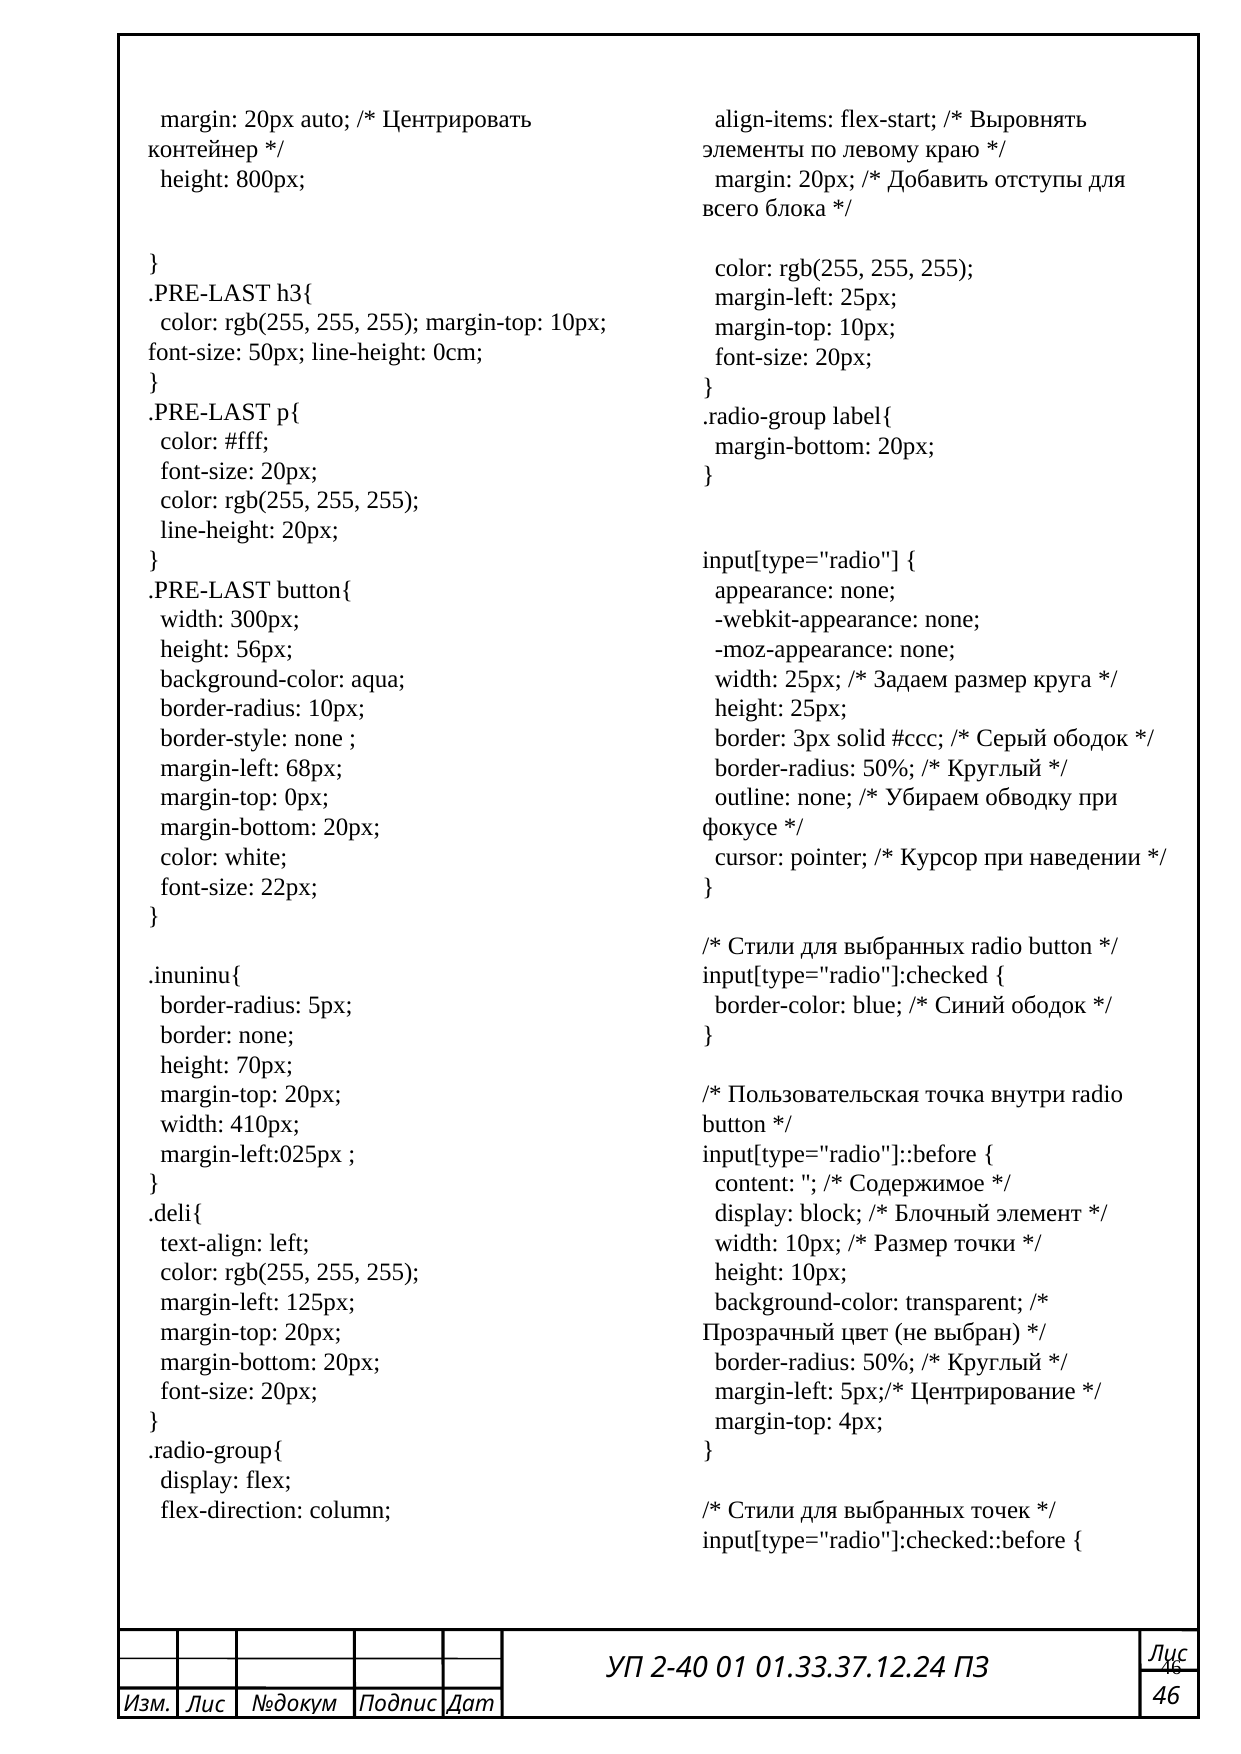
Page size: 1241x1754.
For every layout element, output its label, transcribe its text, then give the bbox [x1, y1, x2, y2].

text margin-bottom: 20px; [148, 1346, 627, 1375]
text margin-bottom: 20px; [702, 430, 1181, 460]
text height: 56px; [148, 633, 627, 663]
text background-color: aqua; [148, 663, 627, 692]
text input[type="radio"]:checked::before { [702, 1524, 1181, 1553]
text width: 410px; [148, 1108, 627, 1138]
text color: rgb(255, 255, 255); margin-top: 10px; font-size: 50px; line-height: 0cm; [148, 307, 627, 366]
text border-radius: 50%; /* Круглый */ [702, 752, 1181, 782]
text margin: 20px; /* Добавить отступы для всего блока */ [702, 163, 1181, 222]
text margin-top: 0px; [148, 782, 627, 811]
text } [148, 1167, 627, 1197]
text appearance: none; [702, 574, 1181, 603]
text display: block; /* Блочный элемент */ [702, 1197, 1181, 1227]
text border-radius: 5px; [148, 989, 627, 1019]
text -moz-appearance: none; [702, 633, 1181, 663]
text .PRE-LAST h3{ [148, 277, 627, 307]
text border-radius: 50%; /* Круглый */ [702, 1346, 1181, 1375]
text outline: none; /* Убираем обводку при фокусе */ [702, 782, 1181, 841]
text } [148, 544, 627, 574]
text text-align: left; [148, 1227, 627, 1257]
text } [702, 371, 1181, 400]
text input[type="radio"]::before { [702, 1138, 1181, 1167]
text font-size: 22px; [148, 871, 627, 900]
text content: ''; /* Содержимое */ [702, 1167, 1181, 1197]
text background-color: transparent; /* Прозрачный цвет (не выбран) */ [702, 1286, 1181, 1346]
text align-items: flex-start; /* Выровнять элементы по левому краю */ [702, 103, 1181, 163]
text margin-top: 20px; [148, 1078, 627, 1108]
text height: 70px; [148, 1049, 627, 1078]
text cursor: pointer; /* Курсор при наведении */ [702, 841, 1181, 871]
text } [702, 871, 1181, 900]
text color: rgb(255, 255, 255); [148, 1257, 627, 1286]
text width: 25px; /* Задаем размер круга */ [702, 663, 1181, 692]
text input[type="radio"]:checked { [702, 960, 1181, 989]
text color: white; [148, 841, 627, 871]
text margin-top: 10px; [702, 311, 1181, 341]
text margin-left:025px ; [148, 1138, 627, 1167]
text flex-direction: column; [148, 1494, 627, 1524]
text } [702, 1019, 1181, 1049]
text .inuninu{ [148, 960, 627, 989]
text border-color: blue; /* Синий ободок */ [702, 989, 1181, 1019]
text width: 10px; /* Размер точки */ [702, 1227, 1181, 1257]
text .radio-group{ [148, 1435, 627, 1464]
text height: 25px; [702, 692, 1181, 722]
text } [148, 900, 627, 930]
text .PRE-LAST p{ [148, 396, 627, 425]
text .radio-group label{ [702, 400, 1181, 430]
text border-radius: 10px; [148, 692, 627, 722]
text height: 800px; [148, 163, 627, 192]
text margin-top: 20px; [148, 1316, 627, 1346]
text input[type="radio"] { [702, 544, 1181, 574]
text color: #fff; [148, 425, 627, 455]
text font-size: 20px; [702, 341, 1181, 371]
text } [148, 1405, 627, 1435]
text margin-left: 125px; [148, 1286, 627, 1316]
text border: 3px solid #ccc; /* Серый ободок */ [702, 722, 1181, 752]
text height: 10px; [702, 1257, 1181, 1286]
text margin: 20px auto; /* Центрировать контейнер */ [148, 103, 627, 163]
text margin-left: 68px; [148, 752, 627, 782]
text -webkit-appearance: none; [702, 603, 1181, 633]
text color: rgb(255, 255, 255); [148, 485, 627, 514]
text border: none; [148, 1019, 627, 1049]
text /* Пользовательская точка внутри radio button */ [702, 1078, 1181, 1138]
text line-height: 20px; [148, 514, 627, 544]
text border-style: none ; [148, 722, 627, 752]
text margin-left: 25px; [702, 282, 1181, 311]
text /* Стили для выбранных radio button */ [702, 930, 1181, 960]
text } [148, 247, 627, 277]
text } [148, 366, 627, 396]
text display: flex; [148, 1464, 627, 1494]
text margin-left: 5px;/* Центрирование */ [702, 1375, 1181, 1405]
text /* Стили для выбранных точек */ [702, 1494, 1181, 1524]
text font-size: 20px; [148, 455, 627, 485]
text } [702, 460, 1181, 489]
text font-size: 20px; [148, 1375, 627, 1405]
text margin-top: 4px; [702, 1405, 1181, 1435]
text width: 300px; [148, 603, 627, 633]
text } [702, 1435, 1181, 1464]
text color: rgb(255, 255, 255); [702, 252, 1181, 282]
text .deli{ [148, 1197, 627, 1227]
text .PRE-LAST button{ [148, 574, 627, 603]
text margin-bottom: 20px; [148, 811, 627, 841]
